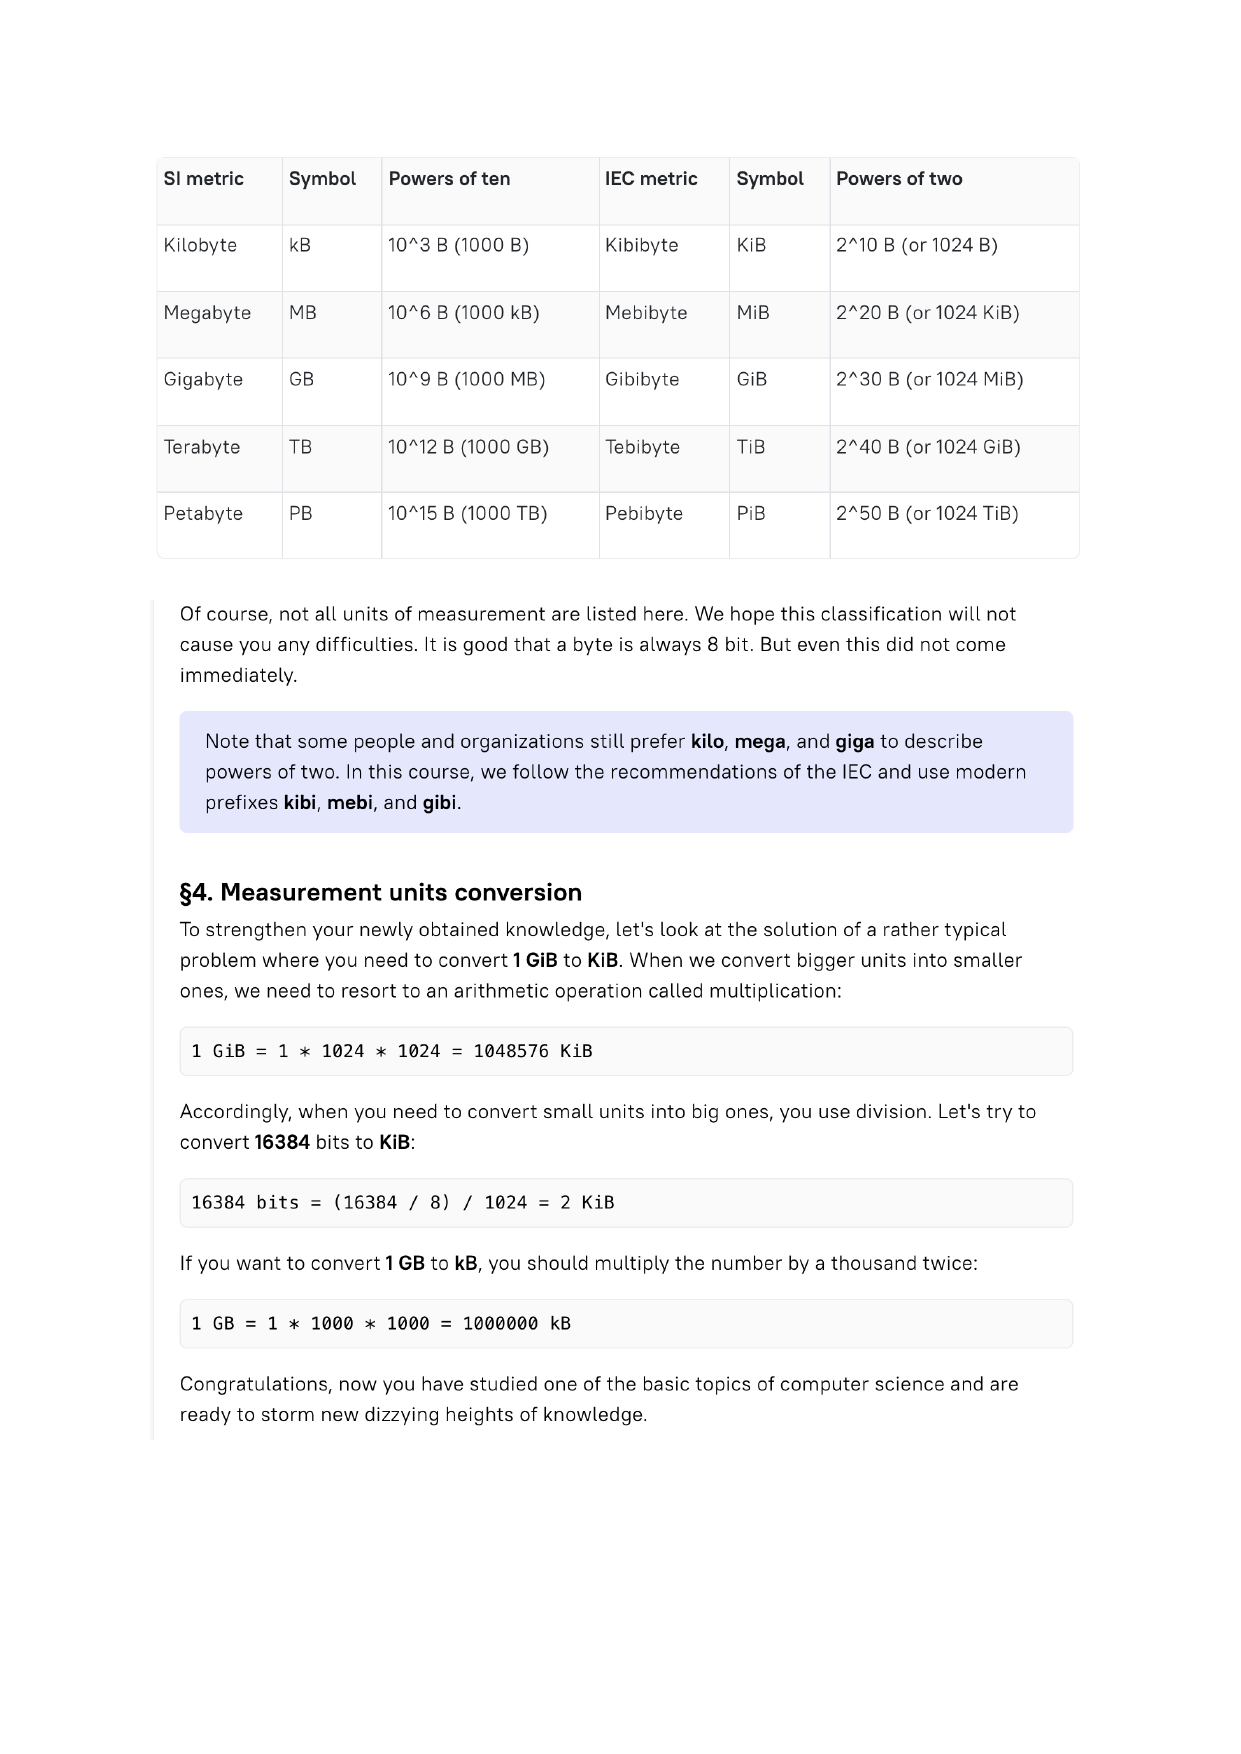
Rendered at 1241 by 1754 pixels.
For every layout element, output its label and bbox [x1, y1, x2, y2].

picture [150, 600, 1091, 1440]
picture [150, 150, 1091, 570]
